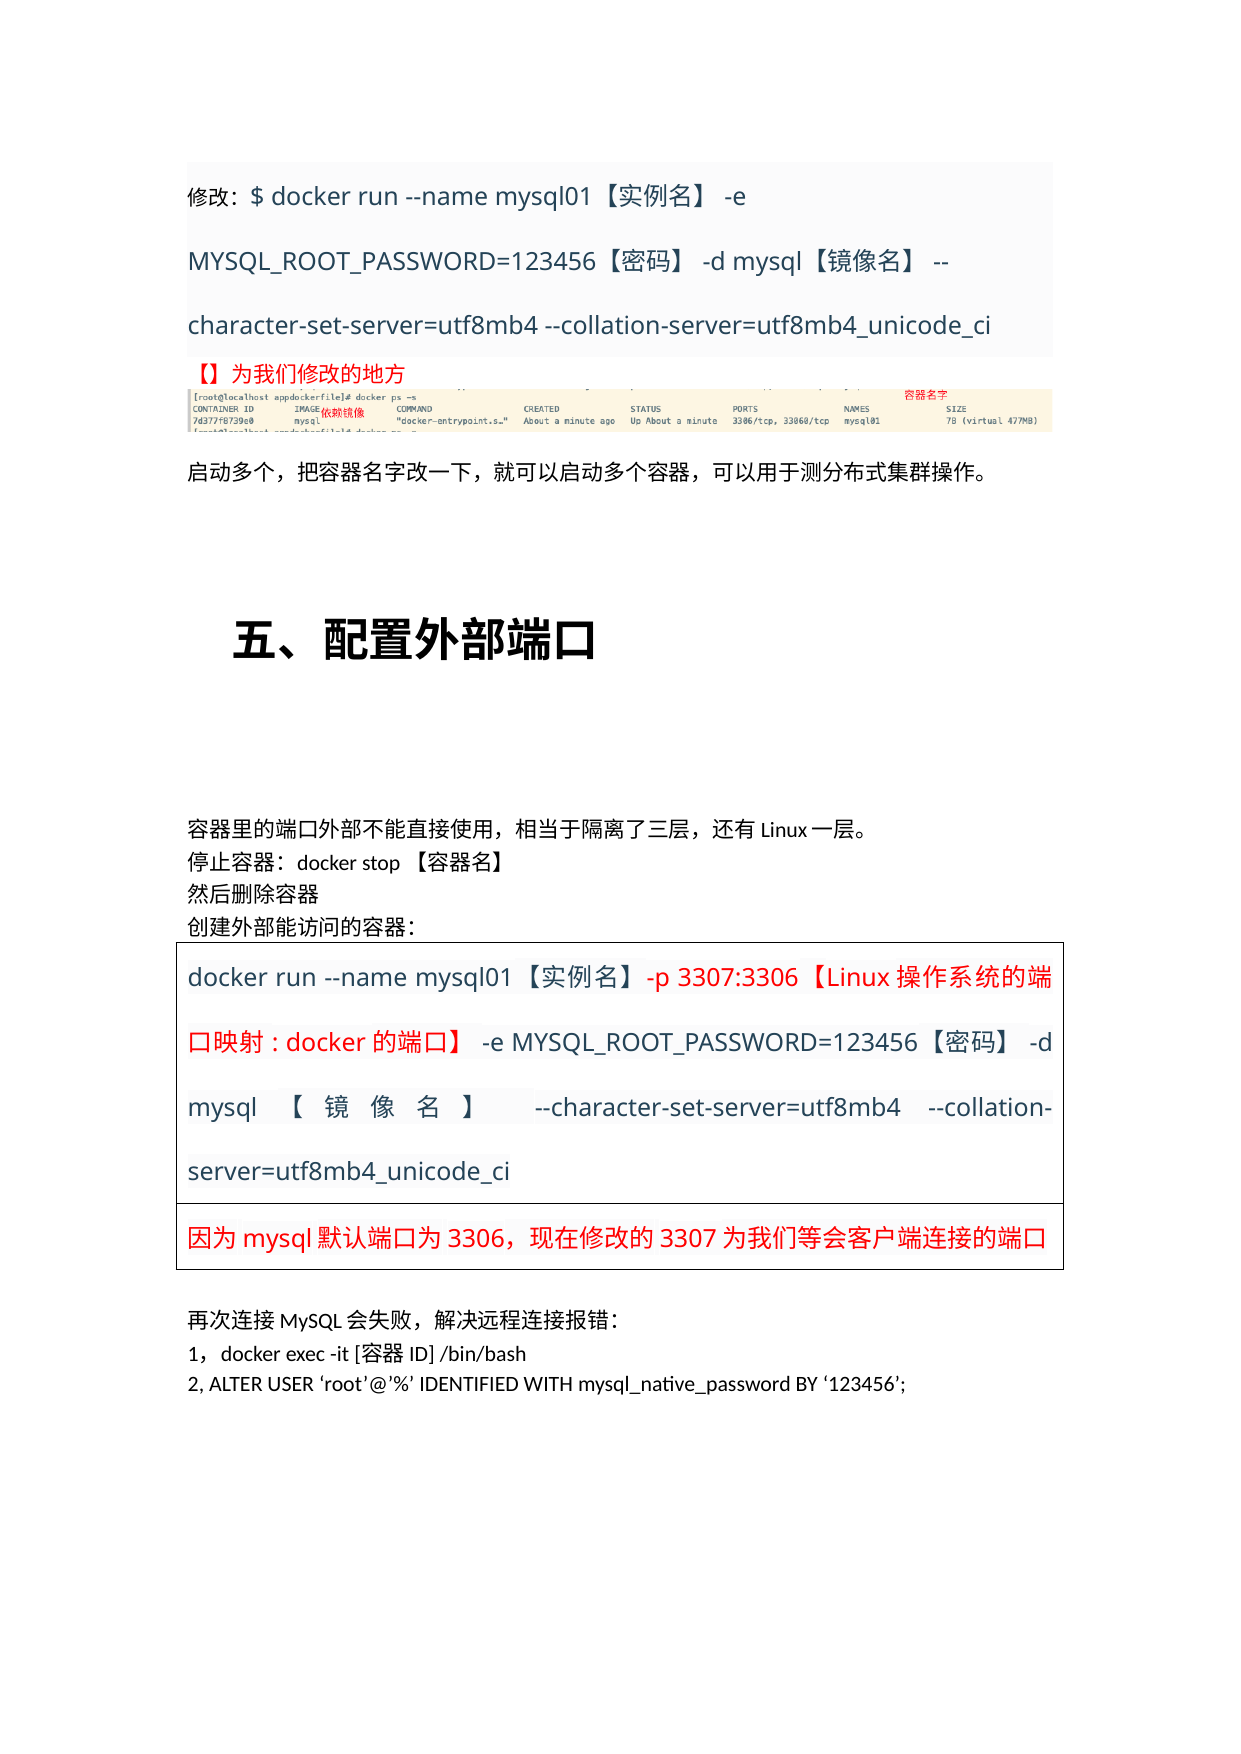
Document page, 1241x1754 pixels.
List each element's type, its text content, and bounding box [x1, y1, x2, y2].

text 1，docker exec -it [容器ID] /bin/bash [187, 1335, 1053, 1368]
text 2, ALTER USER ‘root’@’%’ IDENTIFIED WITH mysql_native_password BY ‘123456’; [187, 1368, 1053, 1400]
text 容器里的端口外部不能直接使用，相当于隔离了三层，还有Linux一层。 [187, 812, 1053, 844]
text 再次连接MySQL会失败，解决远程连接报错： [187, 1303, 1053, 1335]
text 修改：$ docker run --name mysql01【实例名】 -e MYSQL_ROOT_PASSWORD=123456【密码】 -d mysql【镜像名】 --character-set-server=utf8mb4 --collation-server=utf8mb4_unicode_ci [187, 162, 1053, 357]
subtitle 配置外部端口 [187, 587, 1053, 685]
text 启动多个，把容器名字改一下，就可以启动多个容器，可以用于测分布式集群操作。 [187, 454, 1053, 487]
text 创建外部能访问的容器： [187, 909, 1053, 942]
text 【】为我们修改的地方 [187, 357, 1053, 389]
table_cell 因为mysql默认端口为3306，现在修改的3307为我们等会客户端连接的端口 [177, 1204, 1063, 1269]
text 停止容器：docker stop 【容器名】 [187, 844, 1053, 877]
table_header docker run --name mysql01【实例名】-p 3307:3306【Linux操作系统的端口映射 : docker的端口】 -e MYSQL_ROOT_PASSWORD=123456【密码】 -d mysql【镜像名】 --character-set-server=utf8mb4 --collation-server=utf8mb4_unicode_ci [177, 943, 1063, 1203]
picture [187, 389, 1053, 432]
text 然后删除容器 [187, 877, 1053, 909]
